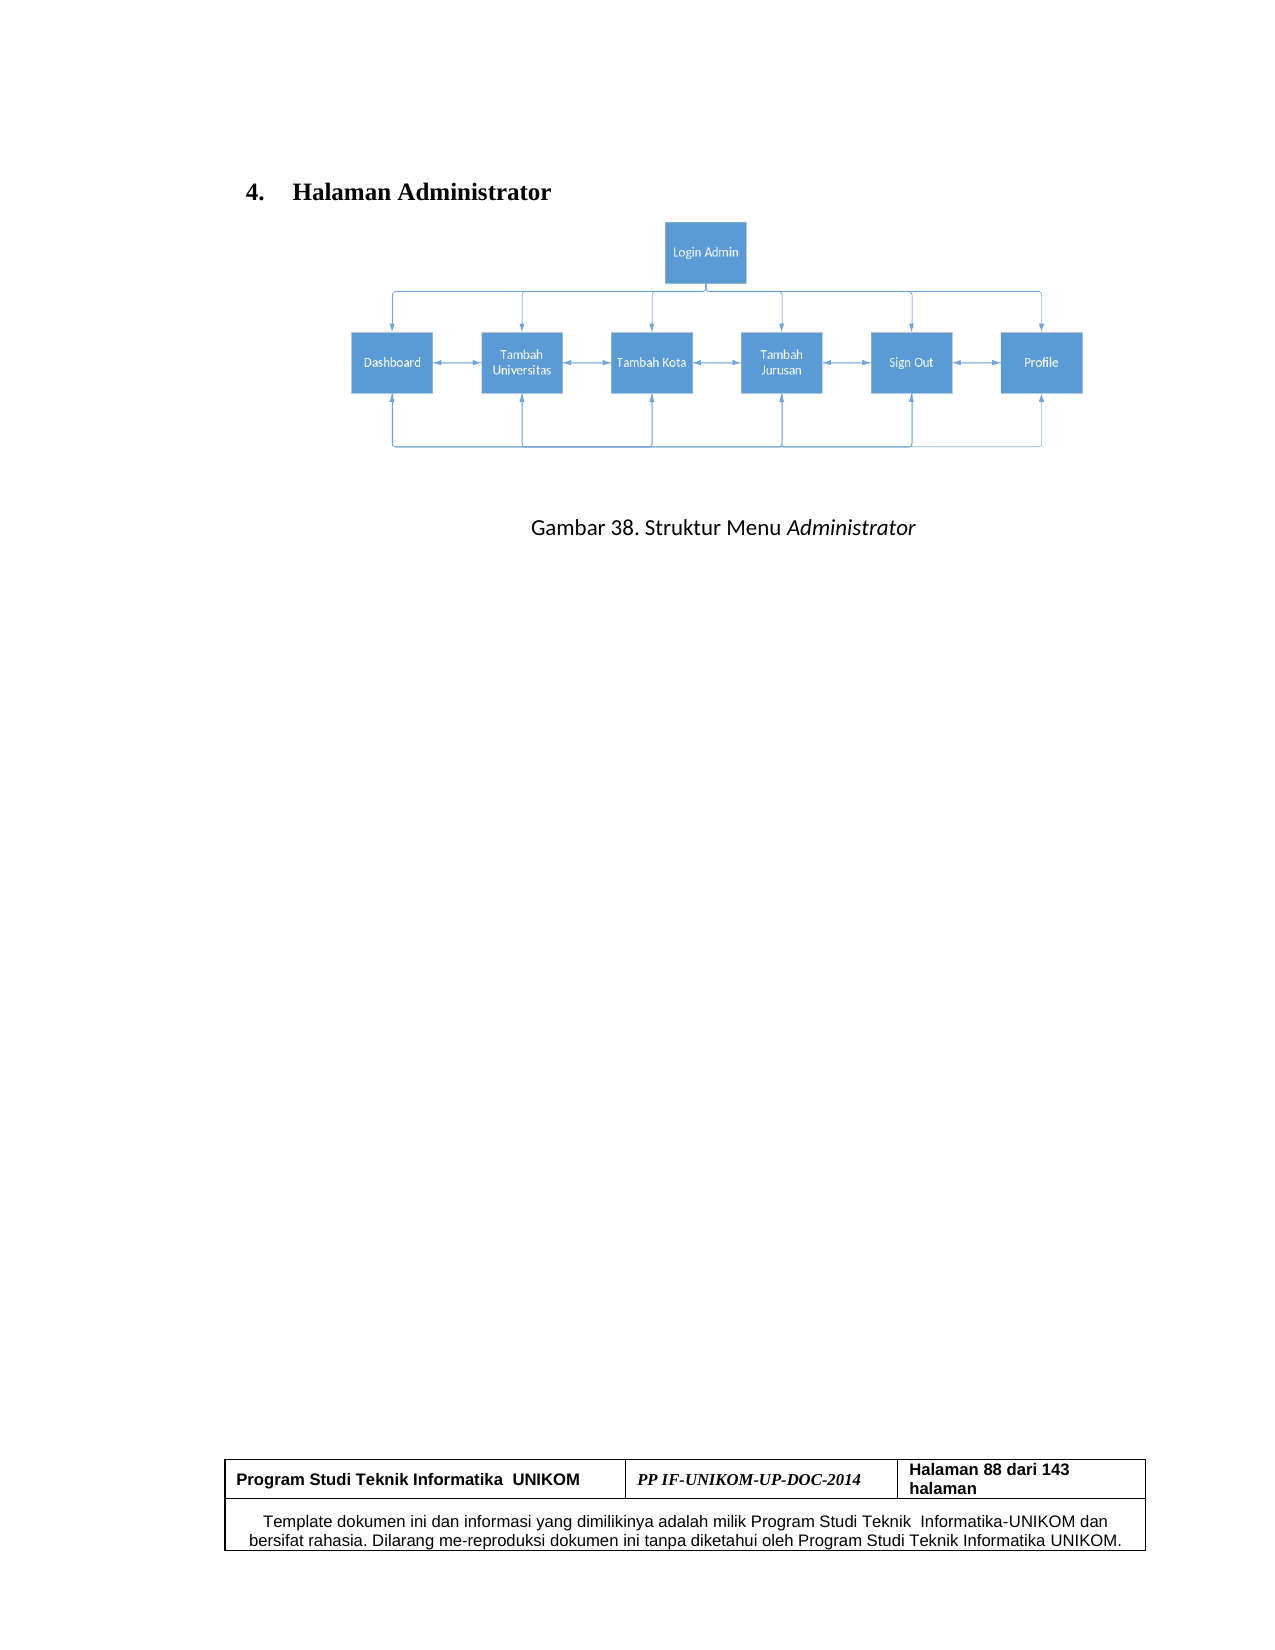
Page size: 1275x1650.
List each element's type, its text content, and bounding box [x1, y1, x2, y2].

list Halaman Administrator [246, 177, 1098, 206]
list Gambar 38. Struktur Menu Administrator [349, 513, 1098, 541]
